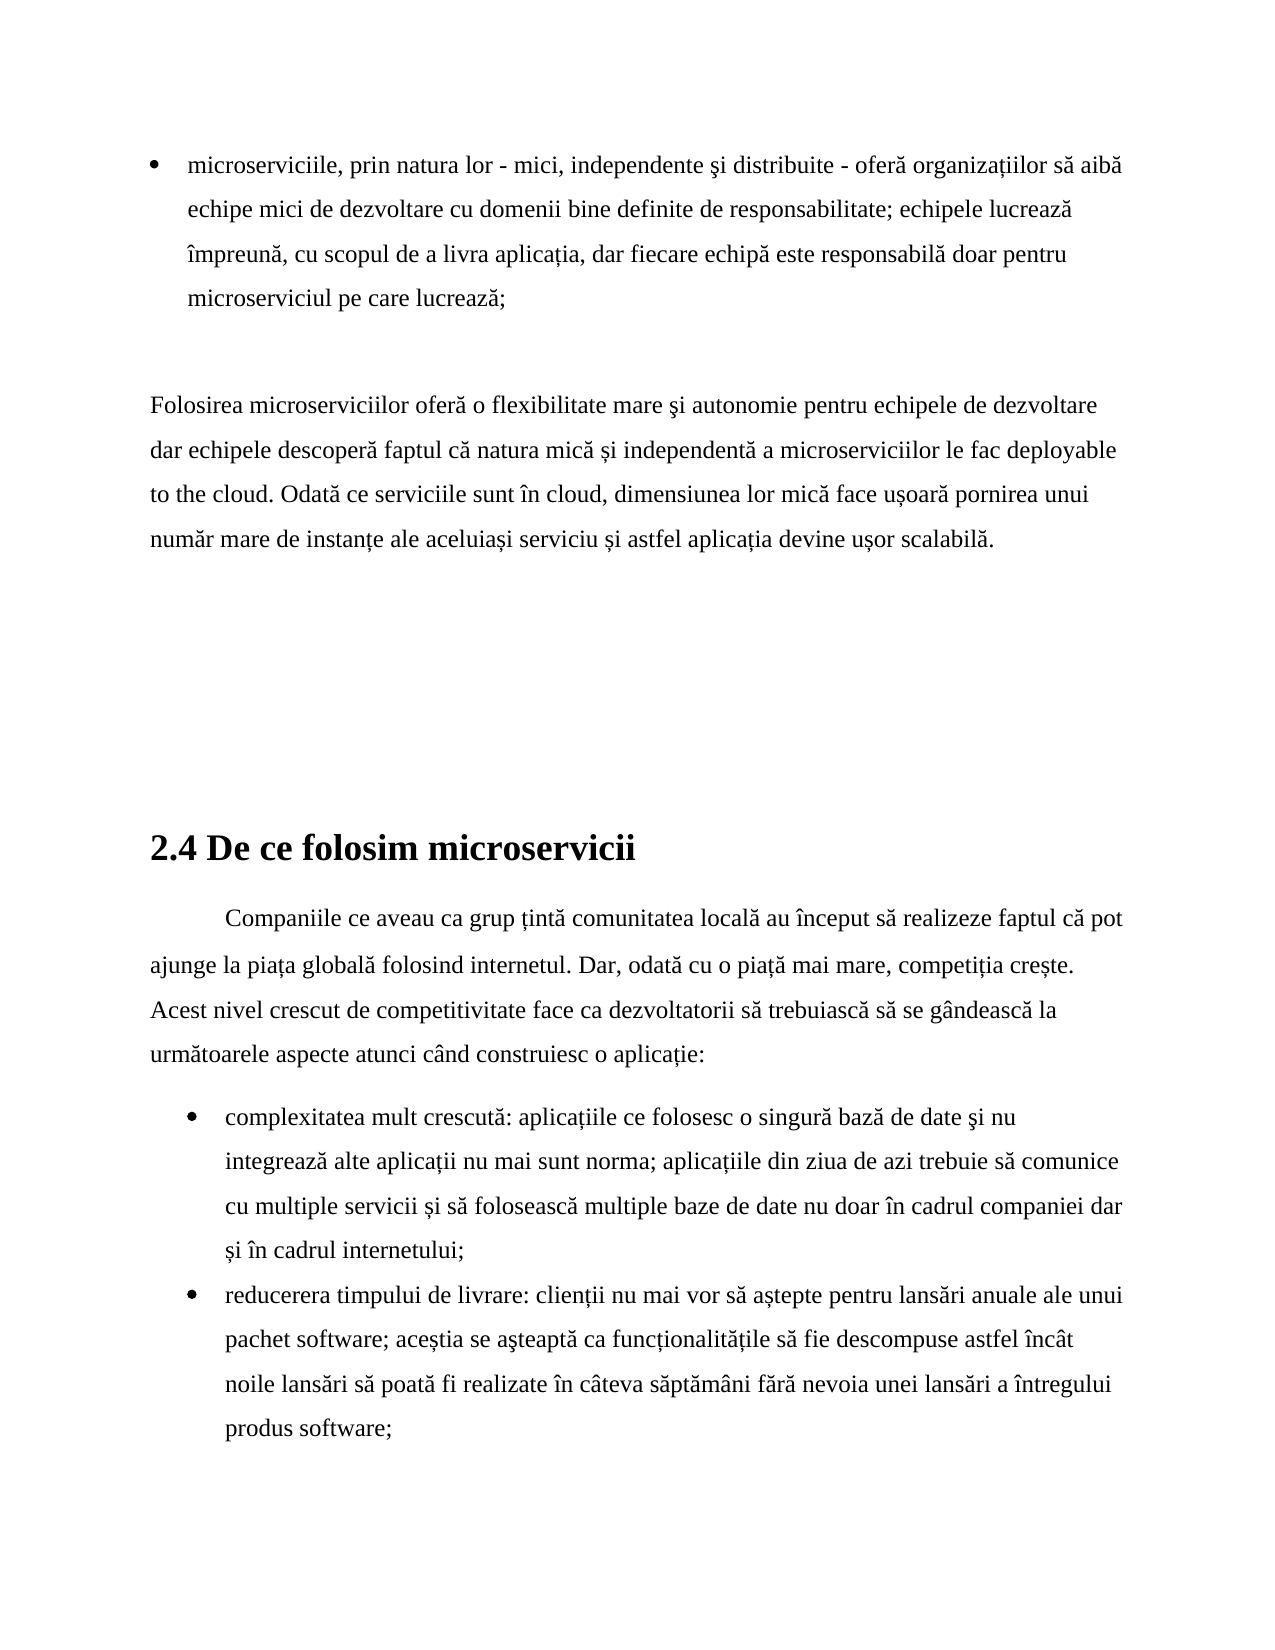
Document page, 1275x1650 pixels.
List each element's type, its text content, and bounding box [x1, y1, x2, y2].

text 2.4 De ce folosim microservicii Companiile ce aveau ca grup țintă comunitatea locală au început să realizeze faptul că pot ajunge la piața globală folosind internetul. Dar, odată cu o piață mai mare, competiția crește. Acest nivel crescut de competitivitate face ca dezvoltatorii să trebuiască să se gândească la următoarele aspecte atunci când construiesc o aplicație: [150, 825, 1125, 1068]
text Folosirea microserviciilor oferă o flexibilitate mare şi autonomie pentru echipele de dezvoltare dar echipele descoperă faptul că natura mică și independentă a microserviciilor le fac deployable to the cloud. Odată ce serviciile sunt în cloud, dimensiunea lor mică face ușoară pornirea unui număr mare de instanțe ale aceluiași serviciu și astfel aplicația devine ușor scalabilă. [150, 390, 1125, 552]
list complexitatea mult crescută: aplicațiile ce folosesc o singură bază de date şi nu integrează alte aplicații nu mai sunt norma; aplicațiile din ziua de azi trebuie să comunice cu multiple servicii și să folosească multiple baze de date nu doar în cadrul companiei dar și în cadrul internetului; [187, 1102, 1125, 1264]
list microserviciile, prin natura lor - mici, independente şi distribuite - oferă organizațiilor să aibă echipe mici de dezvoltare cu domenii bine definite de responsabilitate; echipele lucrează împreună, cu scopul de a livra aplicația, dar fiecare echipă este responsabilă doar pentru microserviciul pe care lucrează; [150, 150, 1125, 312]
list reducerera timpului de livrare: clienții nu mai vor să aștepte pentru lansări anuale ale unui pachet software; aceștia se aşteaptă ca funcționalitățile să fie descompuse astfel încât noile lansări să poată fi realizate în câteva săptămâni fără nevoia unei lansări a întregului produs software; [187, 1280, 1125, 1442]
